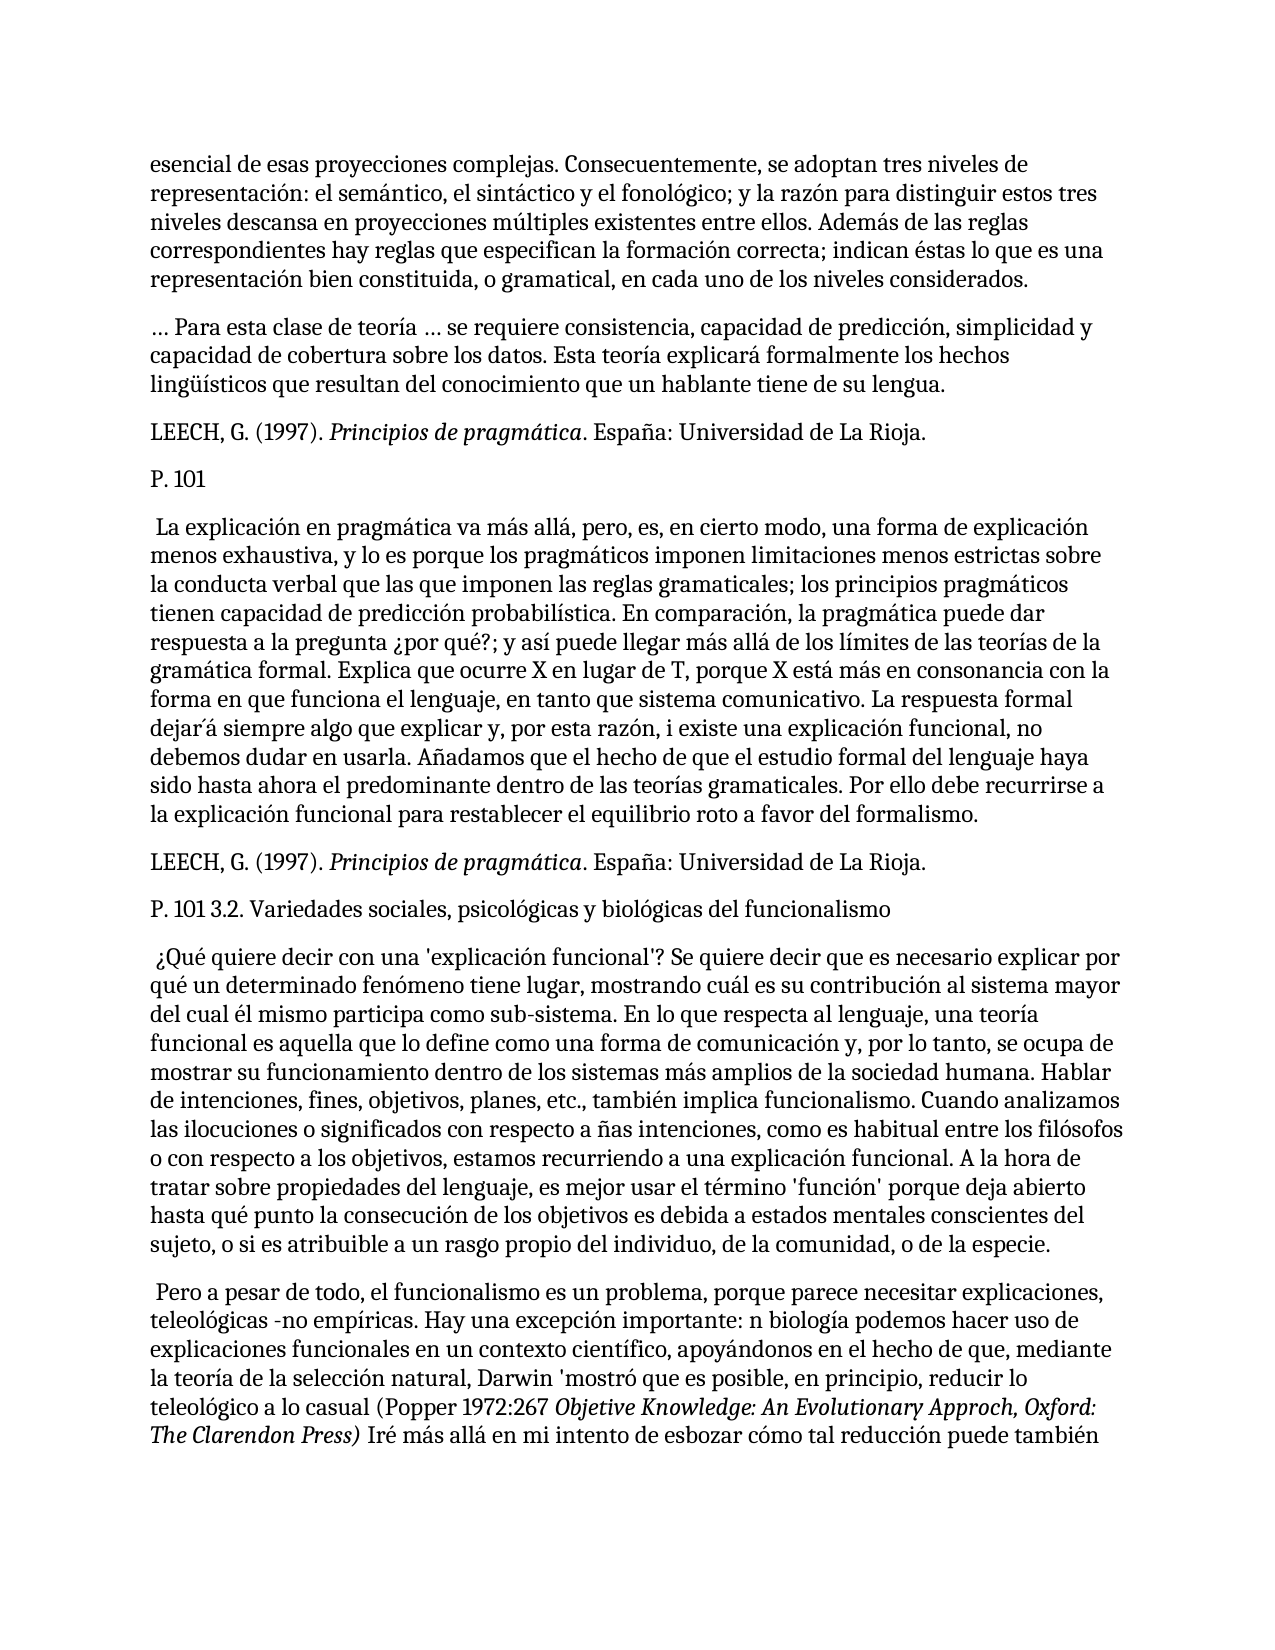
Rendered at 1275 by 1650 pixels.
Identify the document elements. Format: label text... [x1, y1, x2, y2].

text P. 101 [150, 465, 1125, 494]
text La explicación en pragmática va más allá, pero, es, en cierto modo, una forma de explicación menos exhaustiva, y lo es porque los pragmáticos imponen limitaciones menos estrictas sobre la conducta verbal que las que imponen las reglas gramaticales; los principios pragmáticos tienen capacidad de predicción probabilística. En comparación, la pragmática puede dar respuesta a la pregunta ¿por qué?; y así puede llegar más allá de los límites de las teorías de la gramática formal. Explica que ocurre X en lugar de T, porque X está más en consonancia con la forma en que funciona el lenguaje, en tanto que sistema comunicativo. La respuesta formal dejar´á siempre algo que explicar y, por esta razón, i existe una explicación funcional, no debemos dudar en usarla. Añadamos que el hecho de que el estudio formal del lenguaje haya sido hasta ahora el predominante dentro de las teorías gramaticales. Por ello debe recurrirse a la explicación funcional para restablecer el equilibrio roto a favor del formalismo. [150, 512, 1125, 829]
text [150, 1277, 1125, 1450]
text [150, 150, 1125, 294]
text P. 101 3.2. Variedades sociales, psicológicas y biológicas del funcionalismo [150, 895, 1125, 924]
text LEECH, G. (1997). Principios de pragmática. España: Universidad de La Rioja. [150, 417, 1125, 446]
text … Para esta clase de teoría … se requiere consistencia, capacidad de predicción, simplicidad y capacidad de cobertura sobre los datos. Esta teoría explicará formalmente los hechos lingüísticos que resultan del conocimiento que un hablante tiene de su lengua. [150, 312, 1125, 399]
text ¿Qué quiere decir con una 'explicación funcional'? Se quiere decir que es necesario explicar por qué un determinado fenómeno tiene lugar, mostrando cuál es su contribución al sistema mayor del cual él mismo participa como sub-sistema. En lo que respecta al lenguaje, una teoría funcional es aquella que lo define como una forma de comunicación y, por lo tanto, se ocupa de mostrar su funcionamiento dentro de los sistemas más amplios de la sociedad humana. Hablar de intenciones, fines, objetivos, planes, etc., también implica funcionalismo. Cuando analizamos las ilocuciones o significados con respecto a ñas intenciones, como es habitual entre los filósofos o con respecto a los objetivos, estamos recurriendo a una explicación funcional. A la hora de tratar sobre propiedades del lenguaje, es mejor usar el término 'función' porque deja abierto hasta qué punto la consecución de los objetivos es debida a estados mentales conscientes del sujeto, o si es atribuible a un rasgo propio del individuo, de la comunidad, o de la especie. [150, 942, 1125, 1259]
text LEECH, G. (1997). Principios de pragmática. España: Universidad de La Rioja. [150, 847, 1125, 876]
